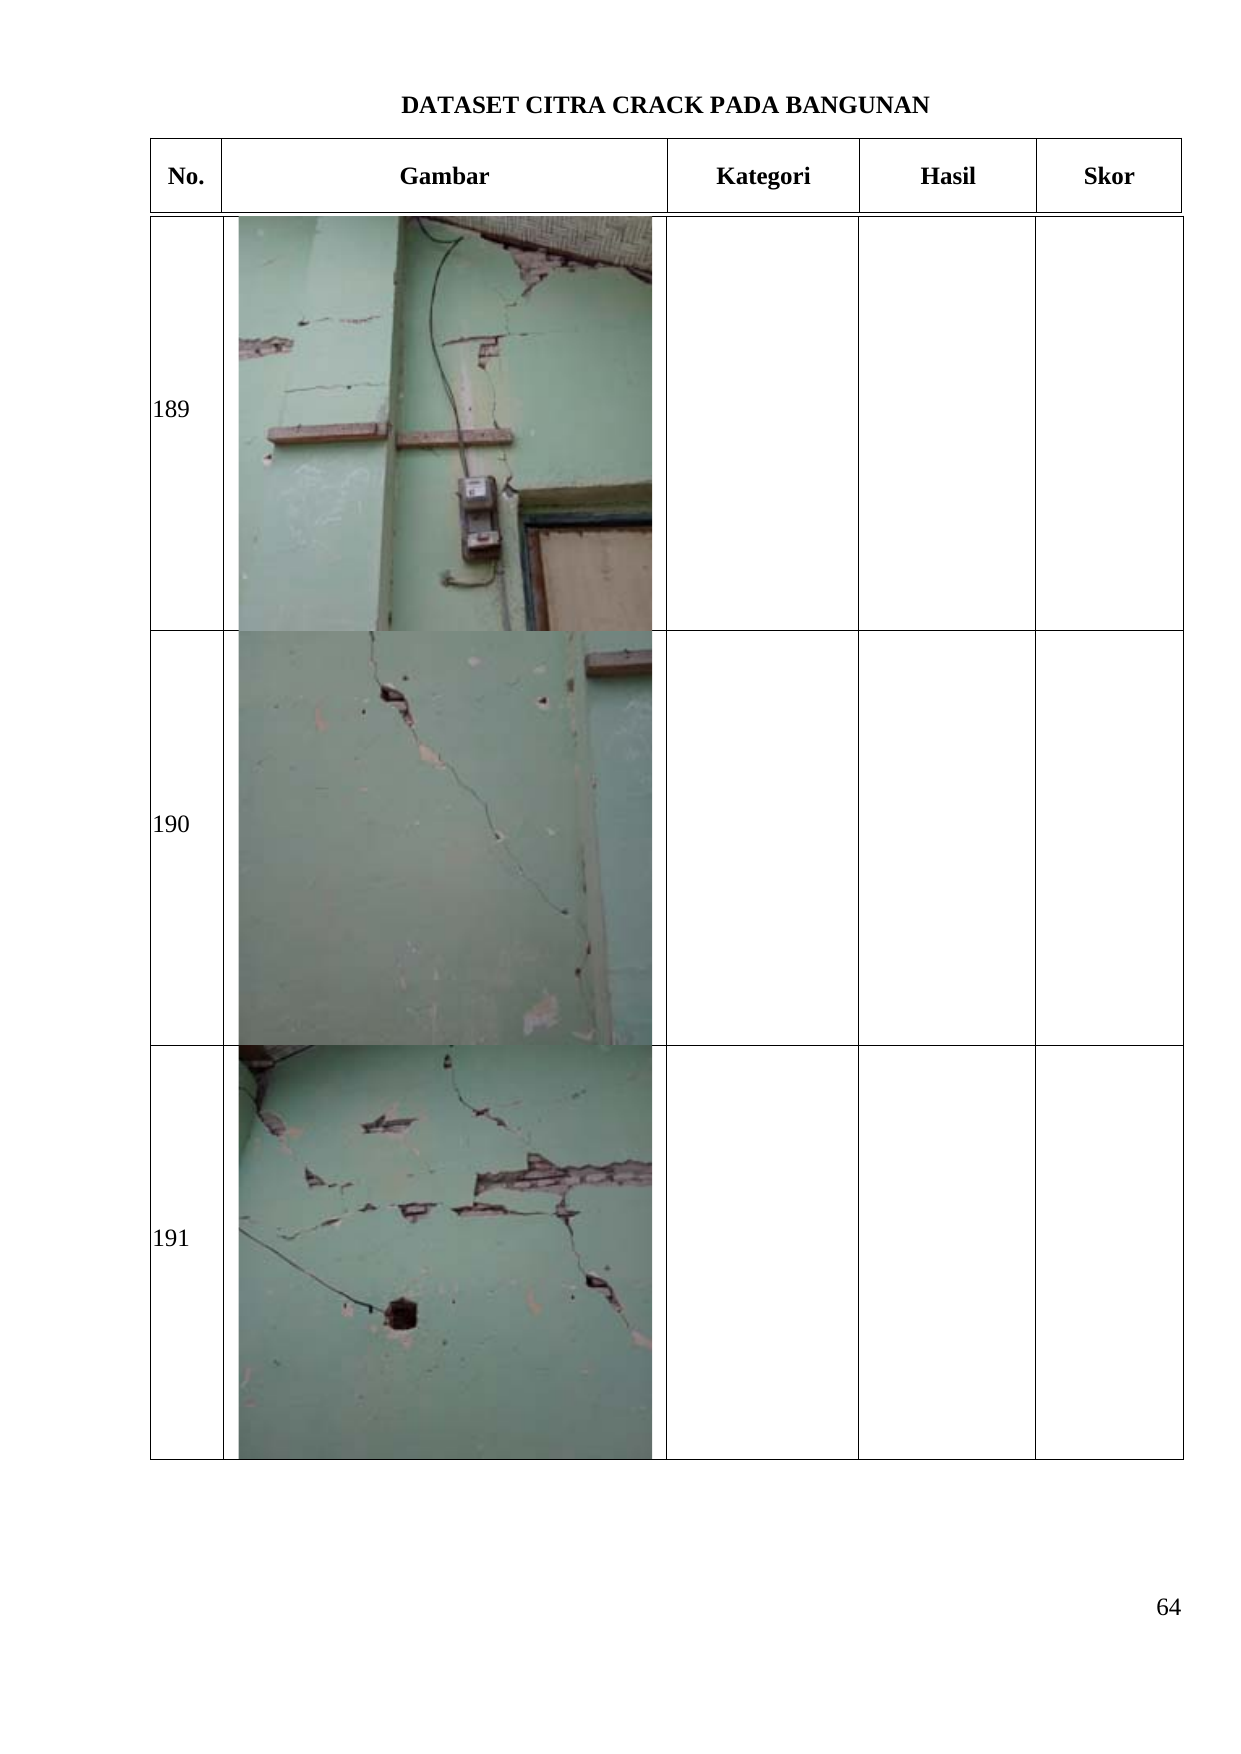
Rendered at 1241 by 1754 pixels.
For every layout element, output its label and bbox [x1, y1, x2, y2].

table_cell [653, 1046, 666, 1459]
table_cell [151, 217, 223, 630]
table_cell [1036, 1046, 1183, 1459]
table_cell [151, 631, 223, 1044]
table_cell [653, 217, 666, 630]
table_cell [667, 631, 858, 1044]
table_cell [859, 217, 1035, 630]
table_cell [859, 1046, 1035, 1459]
table_cell [224, 631, 238, 1044]
table_cell [1036, 631, 1183, 1044]
table_cell [224, 217, 238, 630]
picture [238, 216, 653, 1459]
table_cell [667, 1046, 858, 1459]
table_cell [224, 1046, 238, 1459]
table_cell [1036, 217, 1183, 630]
table_cell [151, 1046, 223, 1459]
table_cell [667, 217, 858, 630]
table_cell [653, 631, 666, 1044]
table_cell [859, 631, 1035, 1044]
